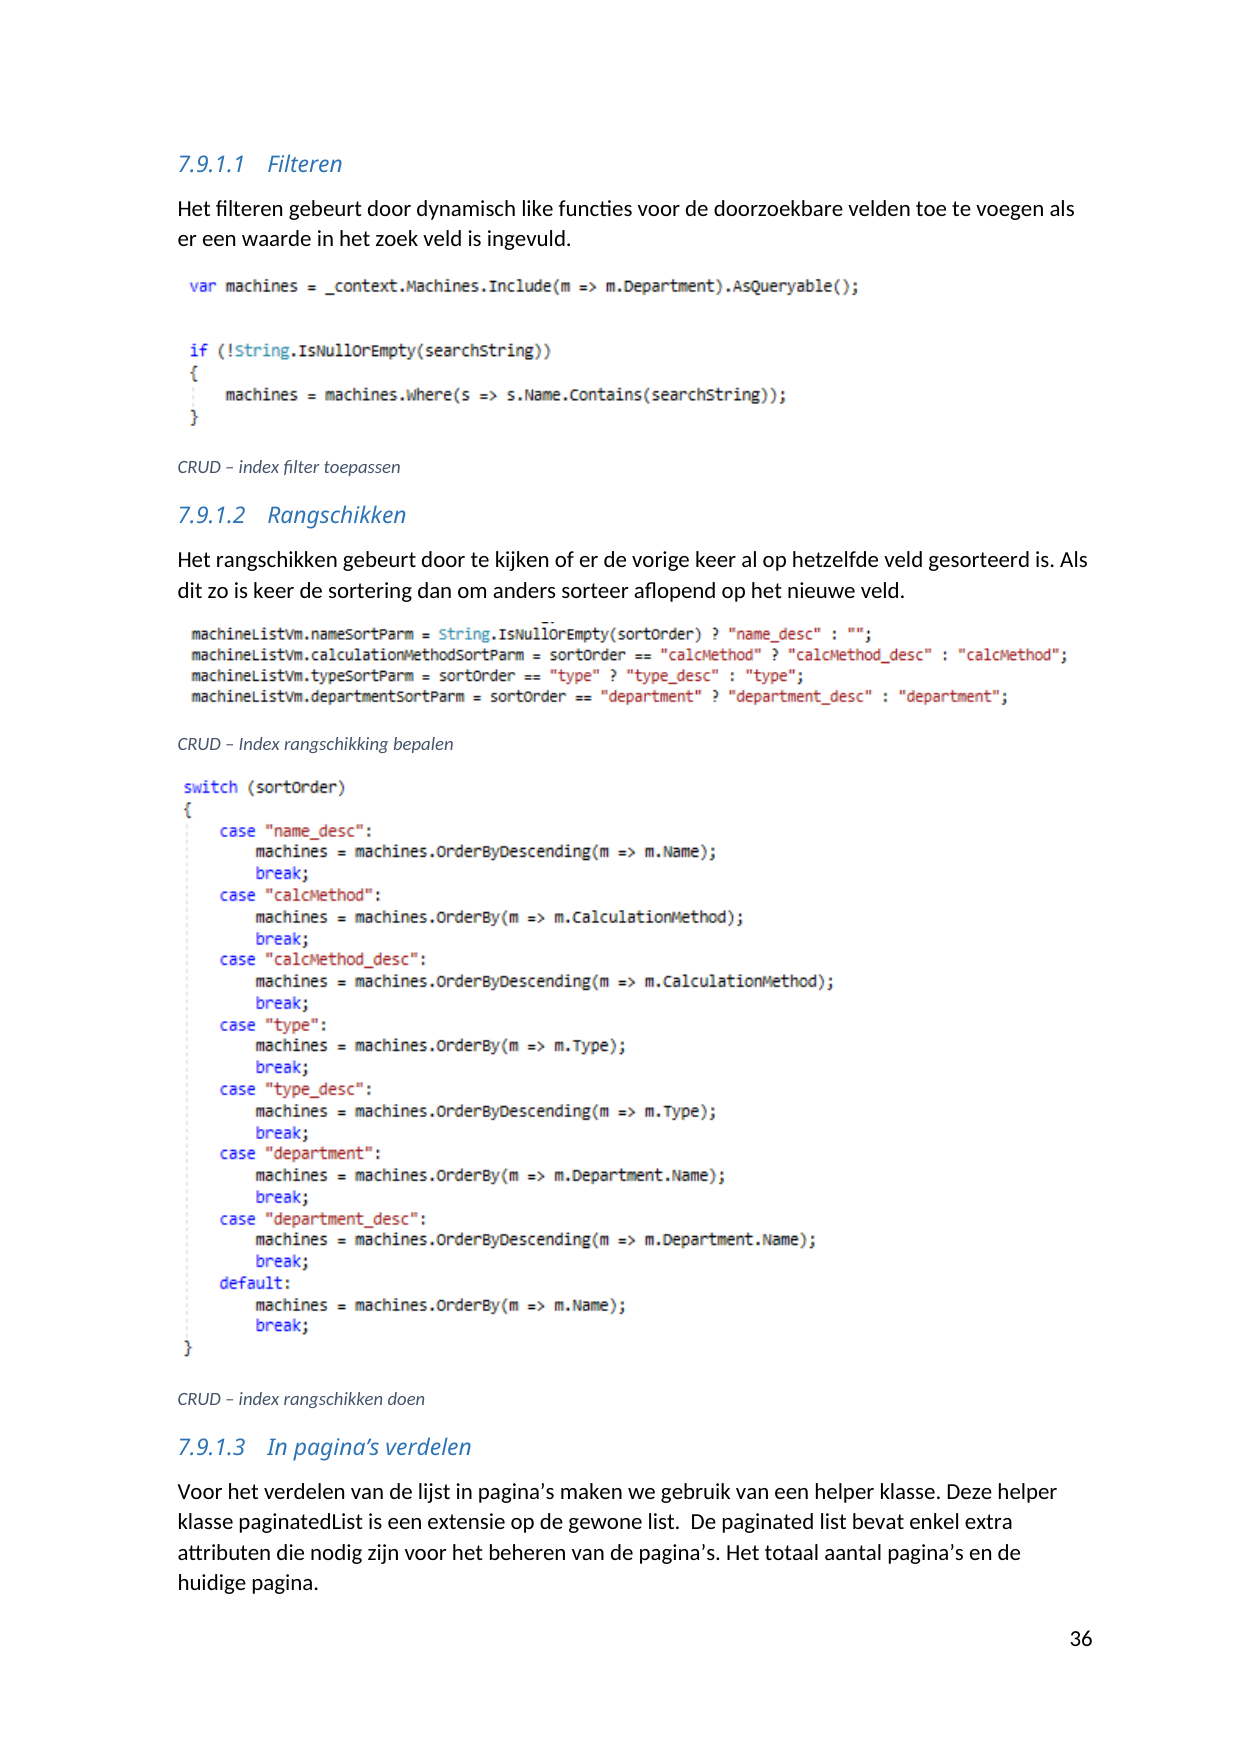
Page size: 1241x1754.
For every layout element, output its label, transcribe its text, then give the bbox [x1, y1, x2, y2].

subtitle Filteren [177, 148, 1092, 179]
text Het rangschikken gebeurt door te kijken of er de vorige keer al op hetzelfde veld gesorteerd is. Als dit zo is keer de sortering dan om anders sorteer aflopend op het nieuwe veld. [177, 546, 1092, 604]
text Het filteren gebeurt door dynamisch like functies voor de doorzoekbare velden toe te voegen als er een waarde in het zoek veld is ingevuld. [177, 194, 1092, 252]
subtitle Rangschikken [177, 499, 1092, 531]
picture [177, 776, 857, 1369]
picture [177, 271, 915, 437]
text CRUD – index rangschikken doen [177, 1387, 1092, 1410]
subtitle In pagina’s verdelen [177, 1431, 1092, 1462]
picture [177, 622, 1093, 714]
text CRUD – index filter toepassen [177, 456, 1092, 478]
text Voor het verdelen van de lijst in pagina’s maken we gebruik van een helper klasse. Deze helper klasse paginatedList is een extensie op de gewone list. De paginated list bevat enkel extra attributen die nodig zijn voor het beheren van de pagina’s. Het totaal aantal pagina’s en de huidige pagina. [177, 1477, 1092, 1596]
text CRUD – Index rangschikking bepalen [177, 732, 1092, 755]
